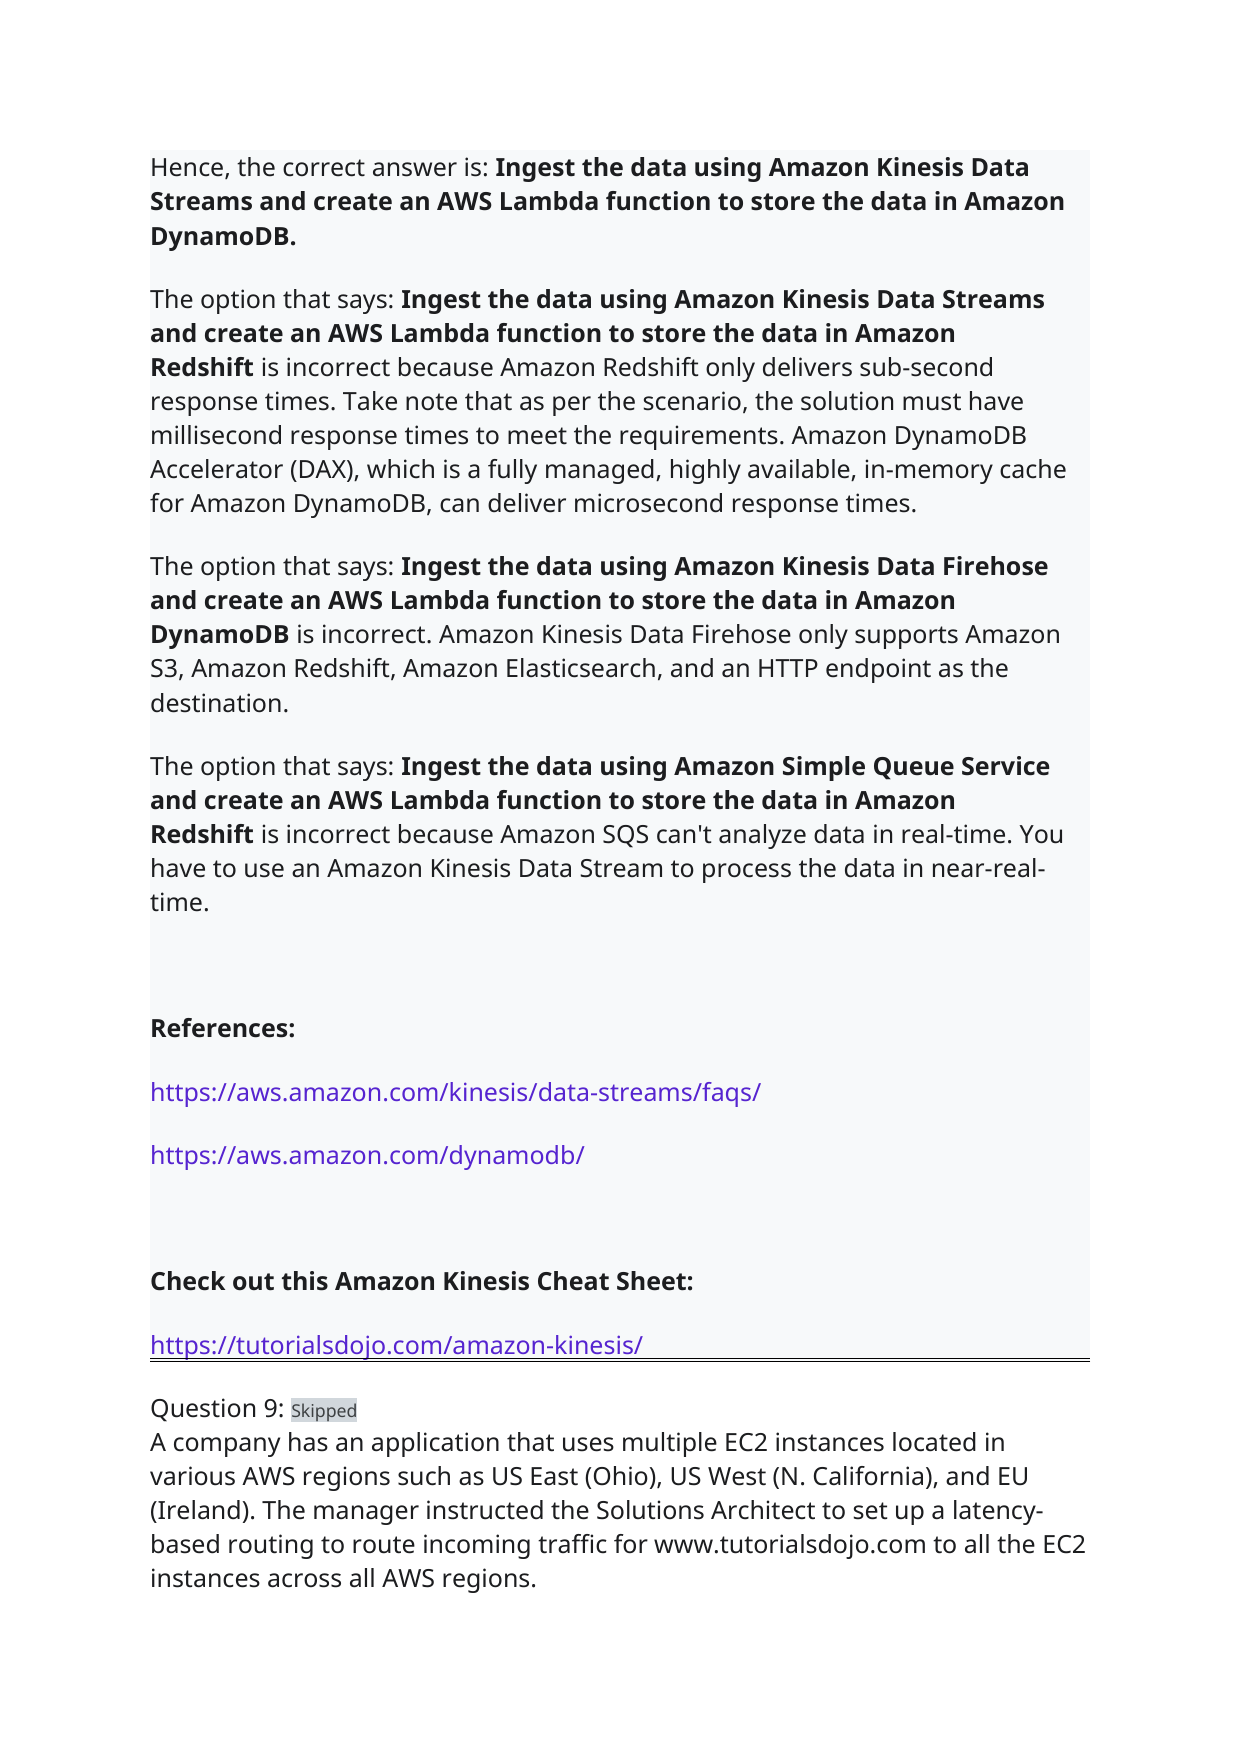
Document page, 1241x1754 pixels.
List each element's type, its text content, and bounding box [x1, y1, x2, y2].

text The option that says: Ingest the data using Amazon Kinesis Data Streams and create an AWS Lambda function to store the data in Amazon Redshift is incorrect because Amazon Redshift only delivers sub-second response times. Take note that as per the scenario, the solution must have millisecond response times to meet the requirements. Amazon DynamoDB Accelerator (DAX), which is a fully managed, highly available, in-memory cache for Amazon DynamoDB, can deliver microsecond response times. [150, 281, 1090, 520]
text Check out this Amazon Kinesis Cheat Sheet: [150, 1264, 1090, 1298]
text A company has an application that uses multiple EC2 instances located in various AWS regions such as US East (Ohio), US West (N. California), and EU (Ireland). The manager instructed the Solutions Architect to set up a latency-based routing to route incoming traffic for www.tutorialsdojo.com to all the EC2 instances across all AWS regions. [150, 1424, 1090, 1595]
text Question 9: Skipped [150, 1391, 1090, 1424]
text https://tutorialsdojo.com/amazon-kinesis/ [150, 1327, 1090, 1358]
text Hence, the correct answer is: Ingest the data using Amazon Kinesis Data Streams and create an AWS Lambda function to store the data in Amazon DynamoDB. [150, 150, 1090, 252]
text https://aws.amazon.com/kinesis/data-streams/faqs/ [150, 1074, 1090, 1108]
text The option that says: Ingest the data using Amazon Simple Queue Service and create an AWS Lambda function to store the data in Amazon Redshift is incorrect because Amazon SQS can't analyze data in real-time. You have to use an Amazon Kinesis Data Stream to process the data in near-real-time. [150, 748, 1090, 919]
text https://aws.amazon.com/dynamodb/ [150, 1138, 1090, 1172]
text References: [150, 1011, 1090, 1045]
text The option that says: Ingest the data using Amazon Kinesis Data Firehose and create an AWS Lambda function to store the data in Amazon DynamoDB is incorrect. Amazon Kinesis Data Firehose only supports Amazon S3, Amazon Redshift, Amazon Elasticsearch, and an HTTP endpoint as the destination. [150, 549, 1090, 719]
